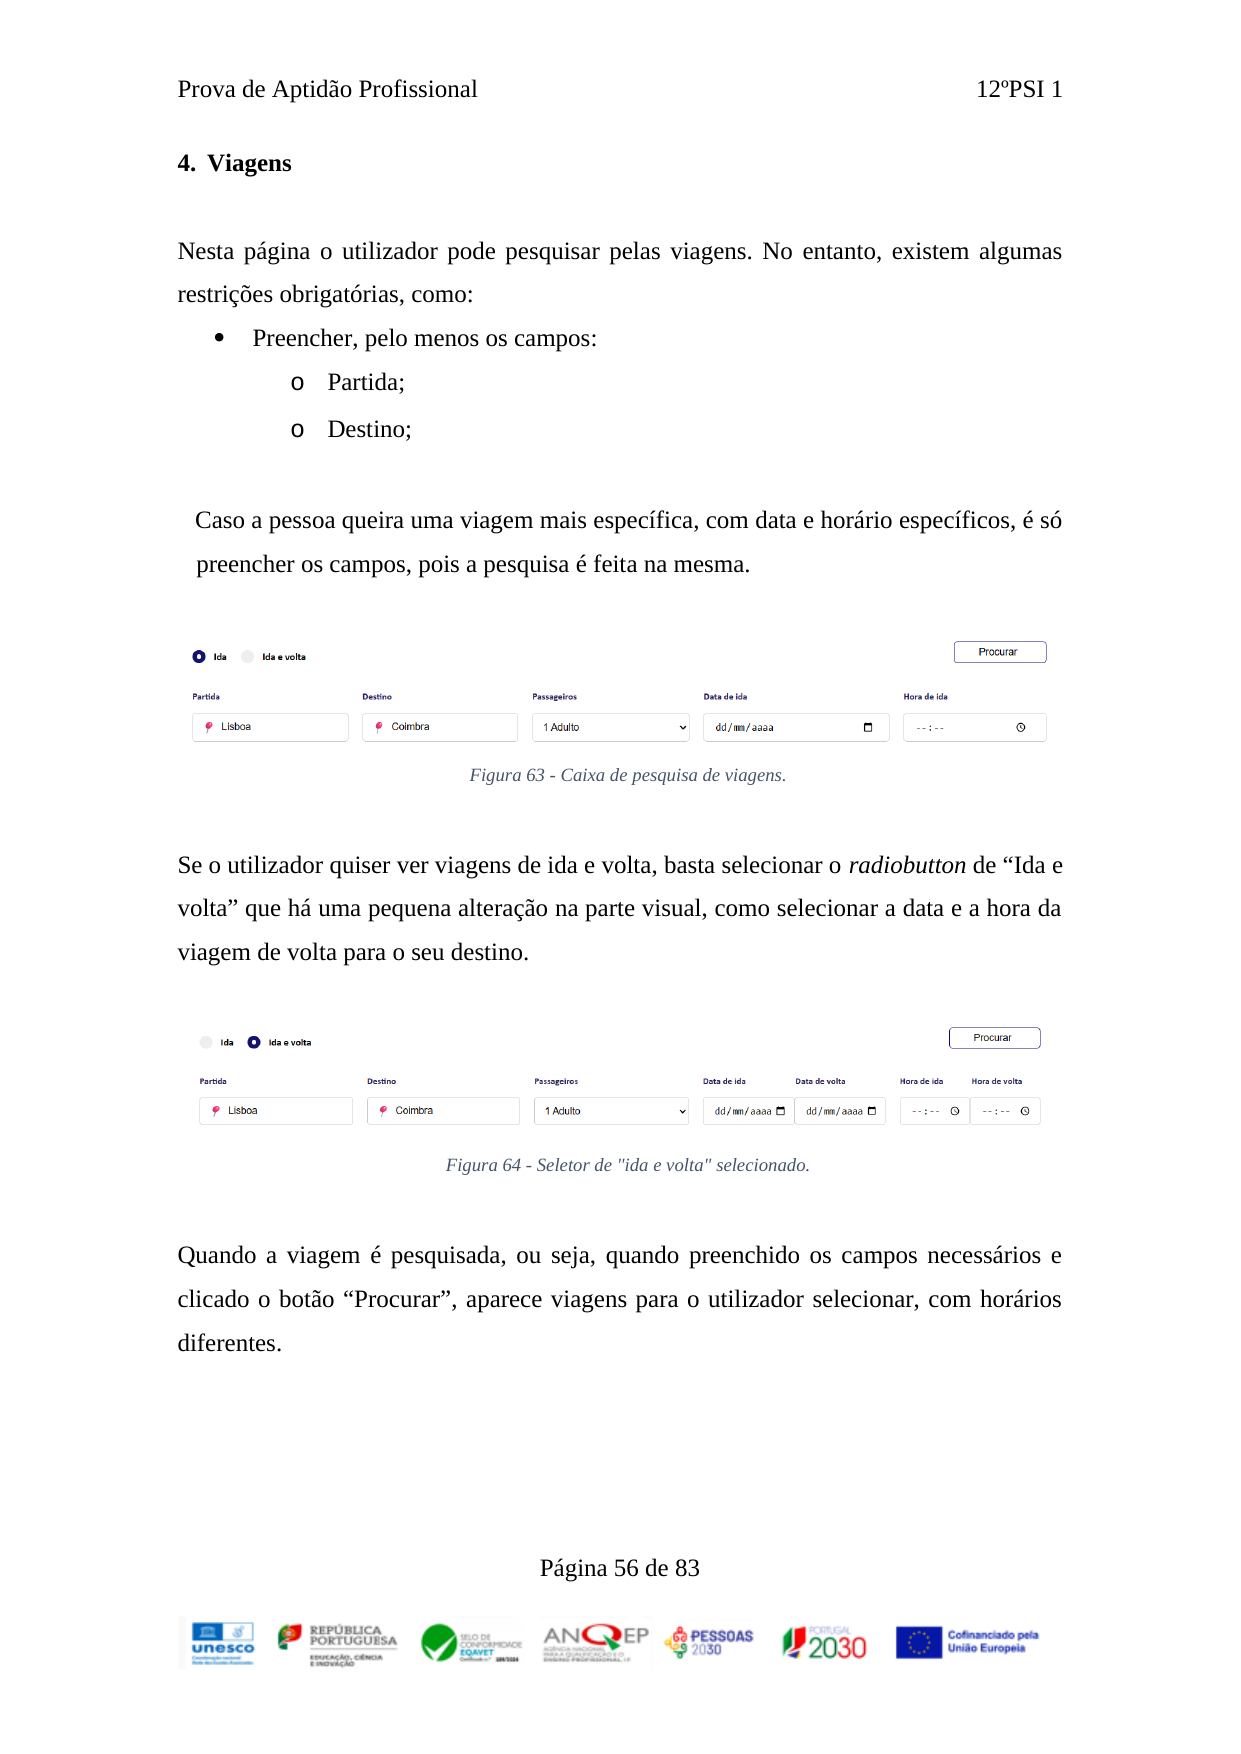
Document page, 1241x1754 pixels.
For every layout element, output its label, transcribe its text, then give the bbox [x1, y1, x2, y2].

picture [187, 1025, 1053, 1139]
text Se o utilizador quiser ver viagens de ida e volta, basta selecionar o radiobutton de “Ida e volta” que há uma pequena alteração na parte visual, como selecionar a data e a hora da viagem de volta para o seu destino. [177, 850, 1063, 966]
text Nesta página o utilizador pode pesquisar pelas viagens. No entanto, existem algumas restrições obrigatórias, como: [177, 236, 1063, 308]
text Figura 63 - Caixa de pesquisa de viagens. [195, 763, 1063, 785]
list Preencher, pelo menos os campos: [215, 323, 1063, 352]
picture [183, 636, 1057, 749]
picture [177, 1615, 1084, 1677]
text Caso a pessoa queira uma viagem mais específica, com data e horário específicos, é só preencher os campos, pois a pesquisa é feita na mesma. [195, 505, 1063, 577]
text Quando a viagem é pesquisada, ou seja, quando preenchido os campos necessários e clicado o botão “Procurar”, aparece viagens para o utilizador selecionar, com horários diferentes. [177, 1241, 1063, 1357]
list Viagens [177, 148, 1063, 176]
list Partida; [290, 367, 1063, 398]
text Figura 64 - Seletor de "ida e volta" selecionado. [195, 1154, 1063, 1176]
list Destino; [290, 414, 1063, 445]
